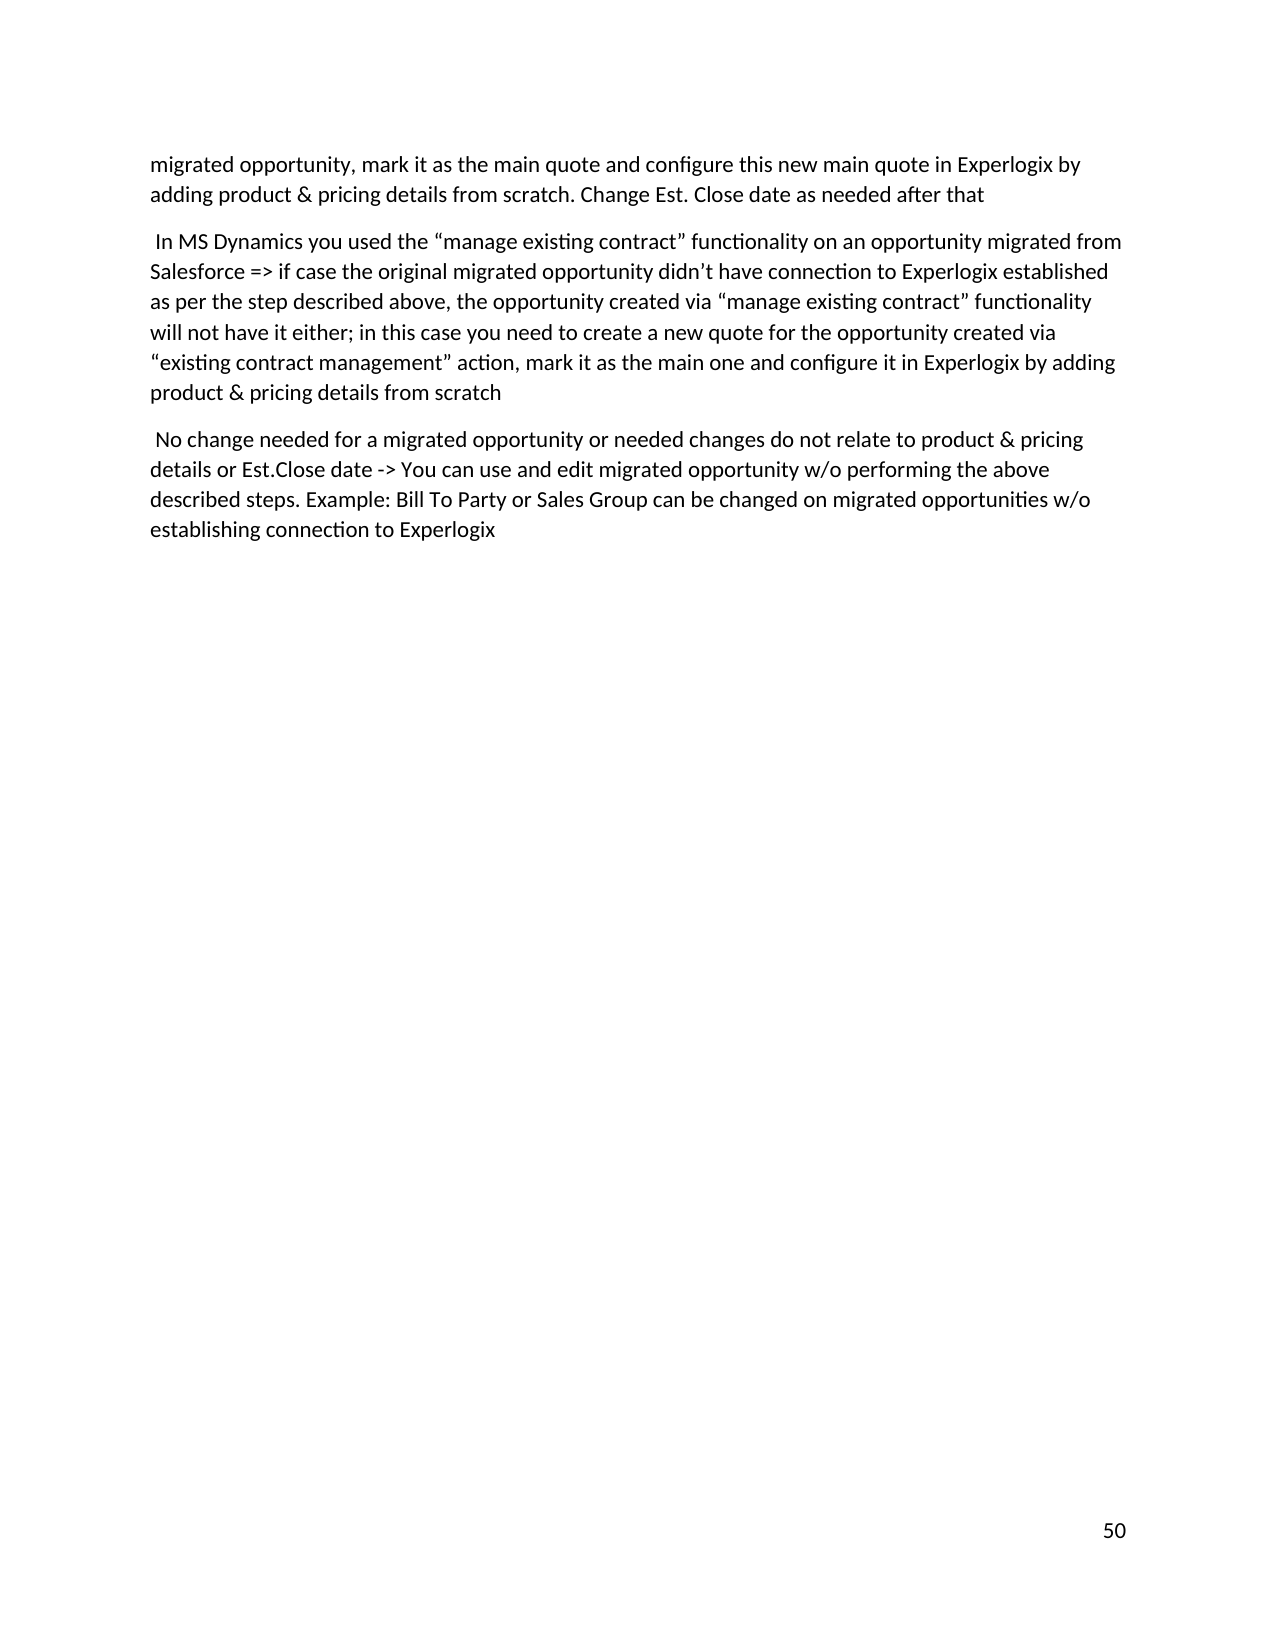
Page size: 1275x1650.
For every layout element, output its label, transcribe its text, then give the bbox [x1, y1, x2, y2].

text In MS Dynamics you used the “manage existing contract” functionality on an opportunity migrated from Salesforce => if case the original migrated opportunity didn’t have connection to Experlogix established as per the step described above, the opportunity created via “manage existing contract” functionality will not have it either; in this case you need to create a new quote for the opportunity created via “existing contract management” action, mark it as the main one and configure it in Experlogix by adding product & pricing details from scratch [150, 227, 1125, 406]
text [150, 150, 1125, 208]
text No change needed for a migrated opportunity or needed changes do not relate to product & pricing details or Est.Close date -> You can use and edit migrated opportunity w/o performing the above described steps. Example: Bill To Party or Sales Group can be changed on migrated opportunities w/o establishing connection to Experlogix [150, 425, 1125, 544]
